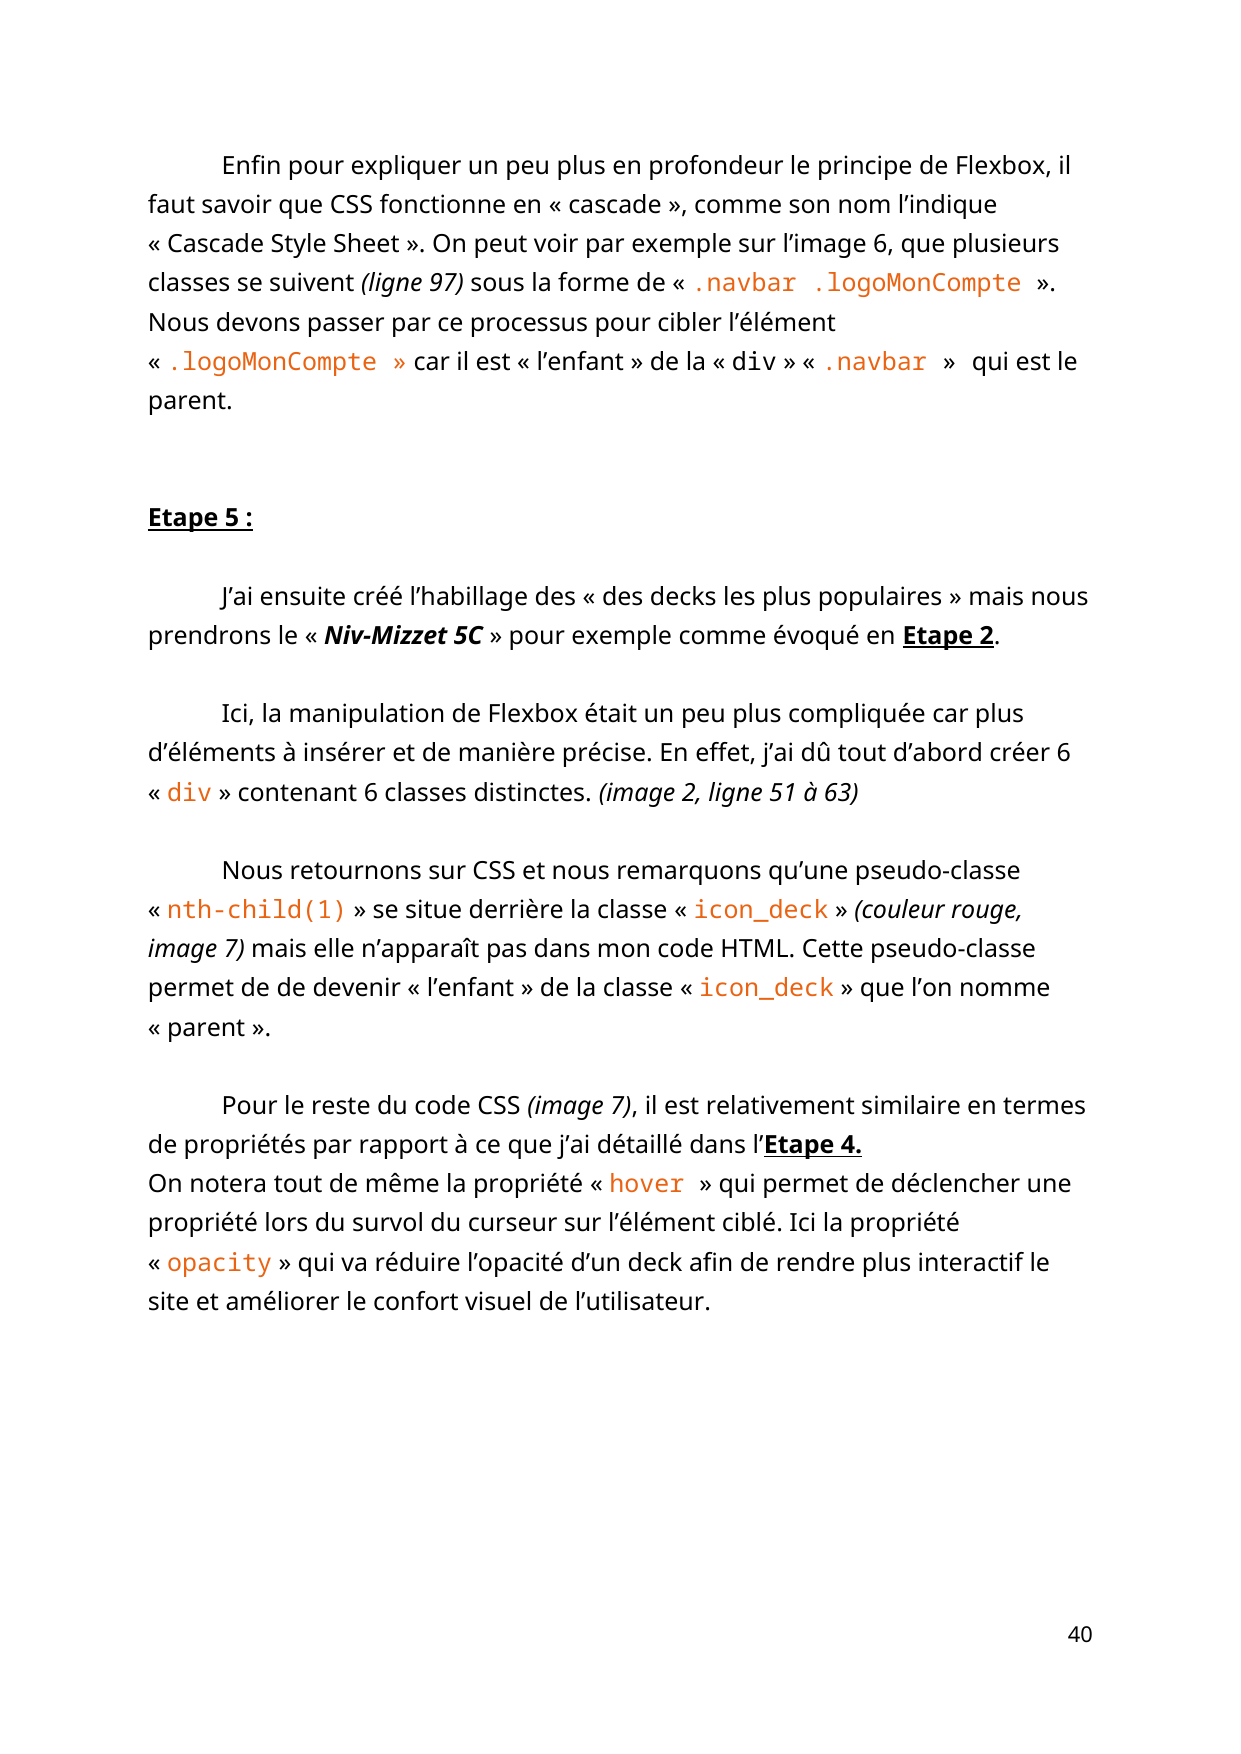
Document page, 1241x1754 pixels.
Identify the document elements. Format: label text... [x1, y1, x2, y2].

text Ici, la manipulation de Flexbox était un peu plus compliquée car plus d’éléments à insérer et de manière précise. En effet, j’ai dû tout d’abord créer 6 « div » contenant 6 classes distinctes. (image 2, ligne 51 à 63) [148, 696, 1093, 808]
text On notera tout de même la propriété « hover » qui permet de déclencher une propriété lors du survol du curseur sur l’élément ciblé. Ici la propriété « opacity » qui va réduire l’opacité d’un deck afin de rendre plus interactif le site et améliorer le confort visuel de l’utilisateur. [148, 1166, 1093, 1317]
text Nous retournons sur CSS et nous remarquons qu’une pseudo-classe « nth-child(1) » se situe derrière la classe « icon_deck » (couleur rouge, image 7) mais elle n’apparaît pas dans mon code HTML. Cette pseudo-classe permet de de devenir « l’enfant » de la classe « icon_deck » que l’on nomme « parent ». [148, 853, 1093, 1043]
text Etape 5 : [148, 500, 1093, 534]
text J’ai ensuite créé l’habillage des « des decks les plus populaires » mais nous prendrons le « Niv-Mizzet 5C » pour exemple comme évoqué en Etape 2. [148, 578, 1093, 652]
text Pour le reste du code CSS (image 7), il est relativement similaire en termes de propriétés par rapport à ce que j’ai détaillé dans l’Etape 4. [148, 1088, 1093, 1161]
text Enfin pour expliquer un peu plus en profondeur le principe de Flexbox, il faut savoir que CSS fonctionne en « cascade », comme son nom l’indique « Cascade Style Sheet ». On peut voir par exemple sur l’image 6, que plusieurs classes se suivent (ligne 97) sous la forme de « .navbar .logoMonCompte ». Nous devons passer par ce processus pour cibler l’élément « .logoMonCompte » car il est « l’enfant » de la « div » « .navbar » qui est le parent. [148, 148, 1093, 417]
